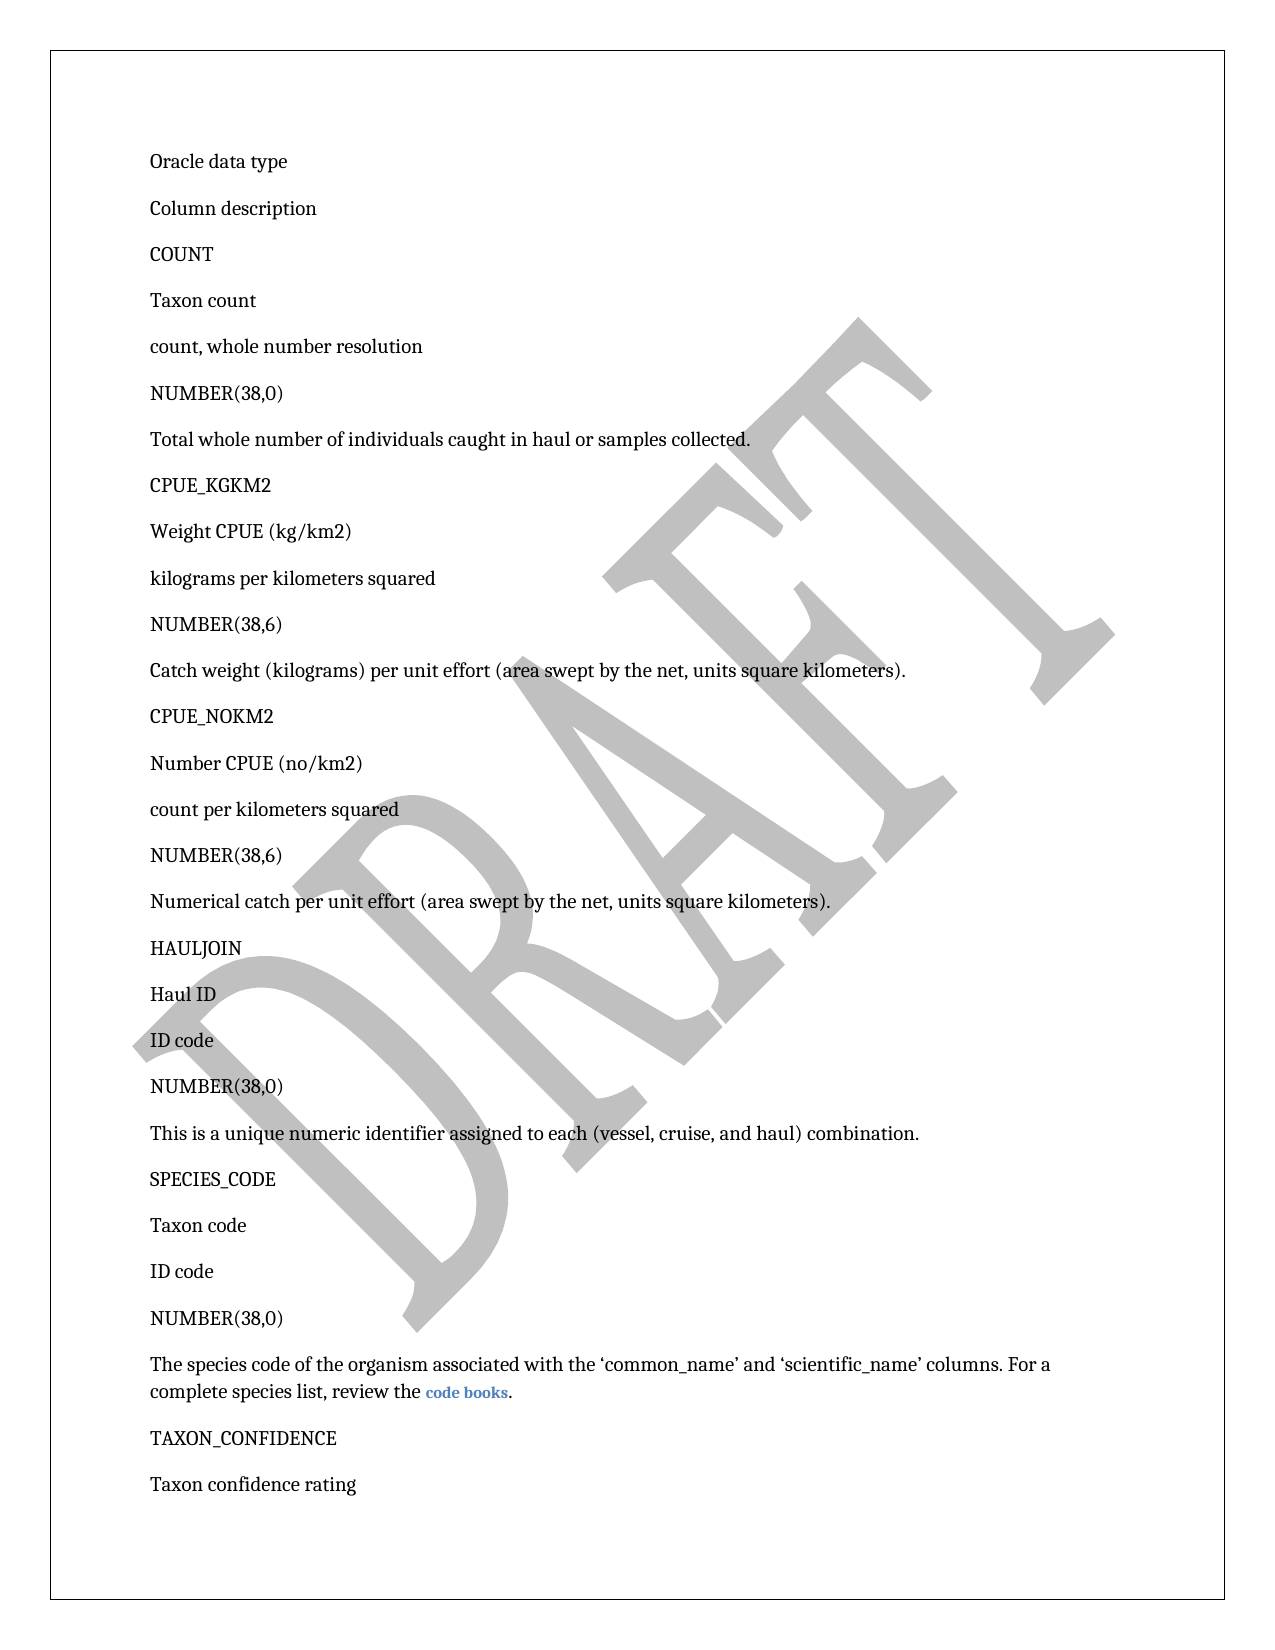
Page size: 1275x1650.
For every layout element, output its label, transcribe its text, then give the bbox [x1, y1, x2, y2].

text The species code of the organism associated with the ‘common_name’ and ‘scientific_name’ columns. For a complete species list, review the code books. [150, 1352, 1125, 1404]
text Taxon code [150, 1214, 1125, 1238]
text CPUE_KGKM2 [150, 474, 1125, 498]
text Taxon count [150, 289, 1125, 313]
text Taxon confidence rating [150, 1472, 1125, 1496]
text Column description [150, 196, 1125, 220]
text count per kilometers squared [150, 797, 1125, 821]
text SPECIES_CODE [150, 1167, 1125, 1191]
text kilograms per kilometers squared [150, 566, 1125, 590]
text Oracle data type [150, 150, 1125, 174]
text Catch weight (kilograms) per unit effort (area swept by the net, units square kilometers). [150, 659, 1125, 683]
text Weight CPUE (kg/km2) [150, 520, 1125, 544]
text Number CPUE (no/km2) [150, 751, 1125, 775]
text NUMBER(38,0) [150, 1306, 1125, 1330]
text Numerical catch per unit effort (area swept by the net, units square kilometers). [150, 890, 1125, 914]
text ID code [150, 1260, 1125, 1284]
text NUMBER(38,6) [150, 612, 1125, 636]
text NUMBER(38,6) [150, 844, 1125, 868]
text HAULJOIN [150, 936, 1125, 960]
text Total whole number of individuals caught in haul or samples collected. [150, 427, 1125, 451]
text NUMBER(38,0) [150, 381, 1125, 405]
text count, whole number resolution [150, 335, 1125, 359]
text This is a unique numeric identifier assigned to each (vessel, cruise, and haul) combination. [150, 1121, 1125, 1145]
text COUNT [150, 242, 1125, 266]
text Haul ID [150, 982, 1125, 1006]
text ID code [150, 1029, 1125, 1053]
text NUMBER(38,0) [150, 1075, 1125, 1099]
text CPUE_NOKM2 [150, 705, 1125, 729]
text TAXON_CONFIDENCE [150, 1426, 1125, 1450]
